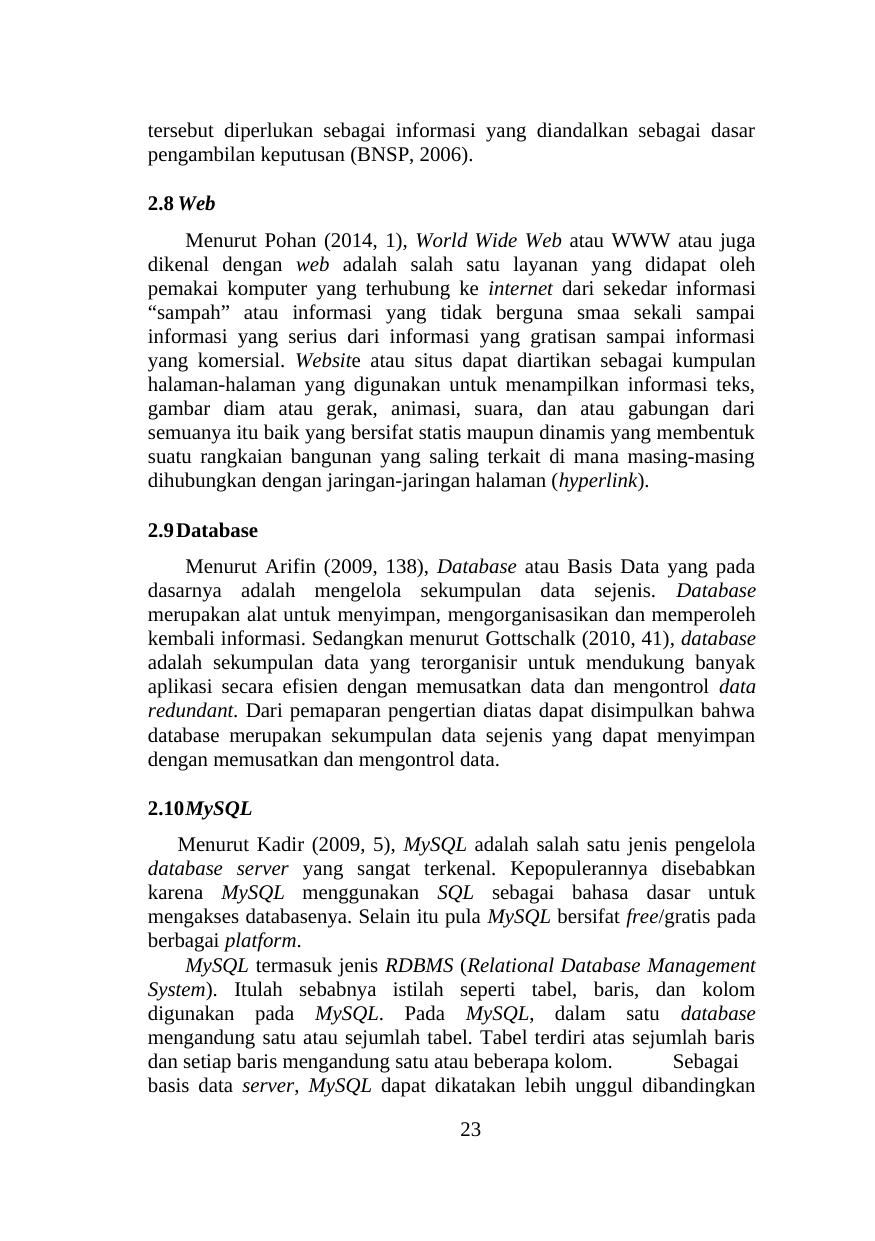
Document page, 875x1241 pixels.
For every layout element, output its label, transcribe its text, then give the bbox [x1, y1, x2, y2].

text Menurut Arifin (2009, 138), Database atau Basis Data yang pada dasarnya adalah mengelola sekumpulan data sejenis. Database merupakan alat untuk menyimpan, mengorganisasikan dan memperoleh kembali informasi. Sedangkan menurut Gottschalk (2010, 41), database adalah sekumpulan data yang terorganisir untuk mendukung banyak aplikasi secara efisien dengan memusatkan data dan mengontrol data redundant. Dari pemaparan pengertian diatas dapat disimpulkan bahwa database merupakan sekumpulan data sejenis yang dapat menyimpan dengan memusatkan dan mengontrol data. [148, 554, 756, 771]
text Menurut Kadir (2009, 5), MySQL adalah salah satu jenis pengelola database server yang sangat terkenal. Kepopulerannya disebabkan karena MySQL menggunakan SQL sebagai bahasa dasar untuk mengakses databasenya. Selain itu pula MySQL bersifat free/gratis pada berbagai platform. [148, 832, 756, 952]
subtitle Database [148, 517, 756, 542]
text Menurut Pohan (2014, 1), World Wide Web atau WWW atau juga dikenal dengan web adalah salah satu layanan yang didapat oleh pemakai komputer yang terhubung ke internet dari sekedar informasi “sampah” atau informasi yang tidak berguna smaa sekali sampai informasi yang serius dari informasi yang gratisan sampai informasi yang komersial. Website atau situs dapat diartikan sebagai kumpulan halaman-halaman yang digunakan untuk menampilkan informasi teks, gambar diam atau gerak, animasi, suara, dan atau gabungan dari semuanya itu baik yang bersifat statis maupun dinamis yang membentuk suatu rangkaian bangunan yang saling terkait di mana masing-masing dihubungkan dengan jaringan-jaringan halaman (hyperlink). [148, 228, 756, 492]
subtitle Web [148, 191, 756, 215]
subtitle MySQL [148, 796, 756, 820]
